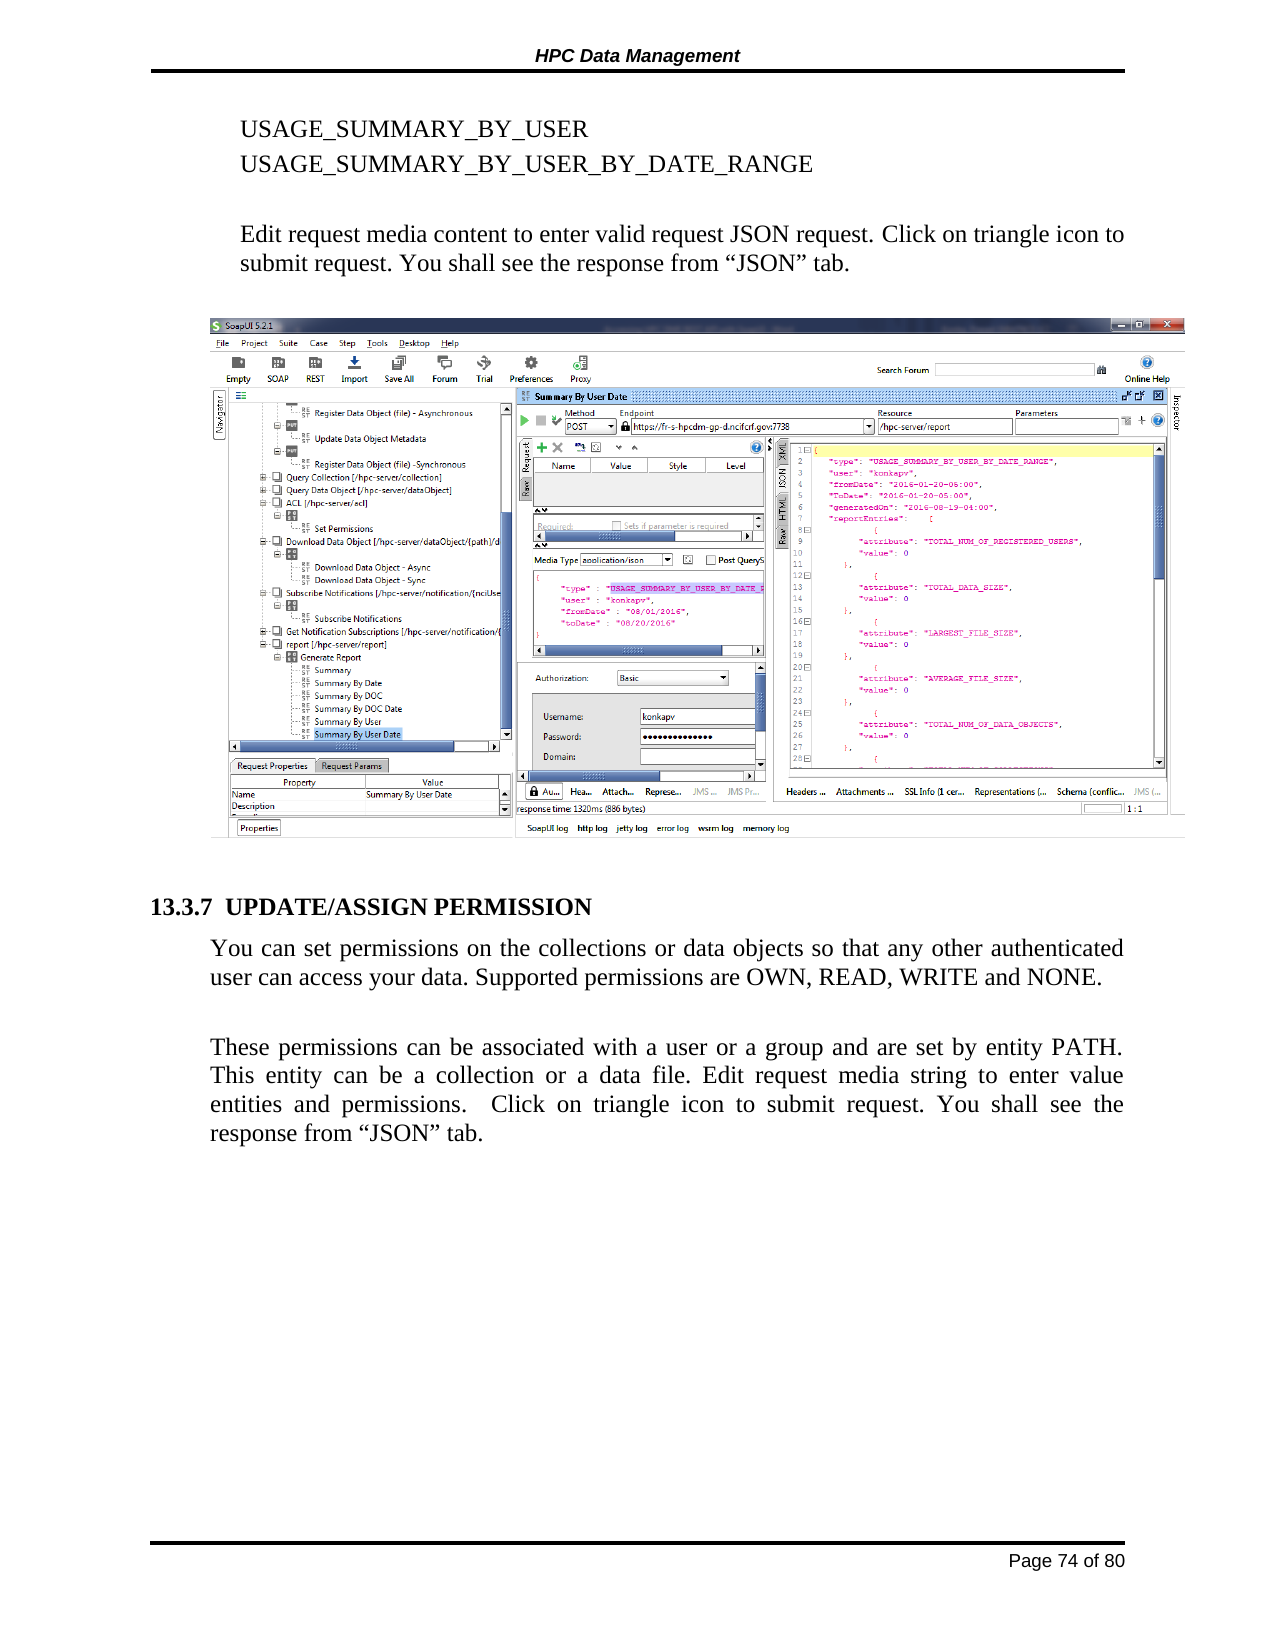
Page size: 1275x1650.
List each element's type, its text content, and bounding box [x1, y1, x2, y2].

picture [210, 318, 1185, 838]
text USAGE_SUMMARY_BY_USER_BY_DATE_RANGE [225, 149, 1125, 178]
text USAGE_SUMMARY_BY_USER [225, 114, 1125, 143]
subtitle Update/assign permission [150, 892, 1125, 920]
text These permissions can be associated with a user or a group and are set by entity PATH. This entity can be a collection or a data file. Edit request media string to enter value entities and permissions. Click on triangle icon to submit request. You shall see the response from “JSON” tab. [210, 1032, 1125, 1147]
text You can set permissions on the collections or data objects so that any other authenticated user can access your data. Supported permissions are OWN, READ, WRITE and NONE. [210, 933, 1125, 990]
text Edit request media content to enter valid request JSON request. Click on triangle icon to submit request. You shall see the response from “JSON” tab. [240, 219, 1125, 277]
